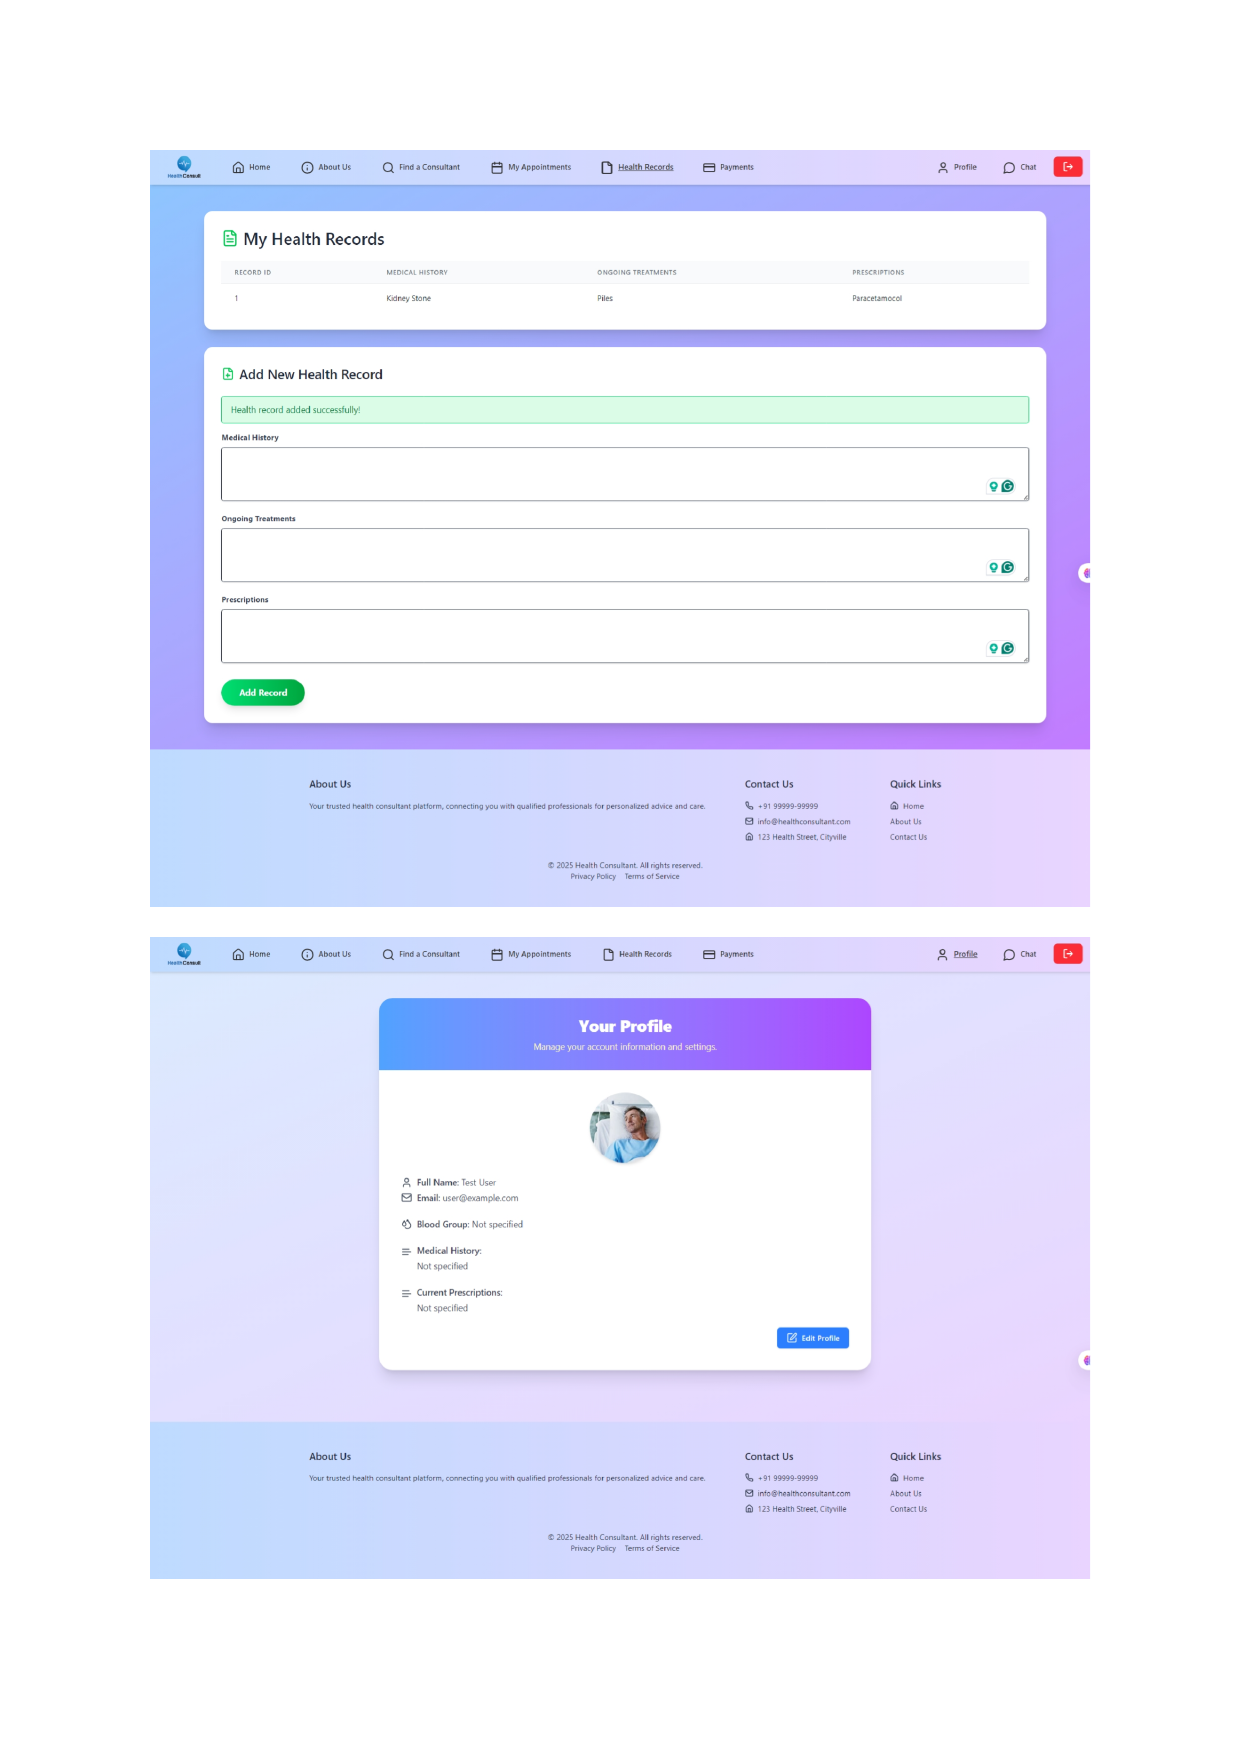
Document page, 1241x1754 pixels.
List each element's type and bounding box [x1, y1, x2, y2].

picture [150, 937, 1091, 1579]
picture [150, 150, 1091, 907]
